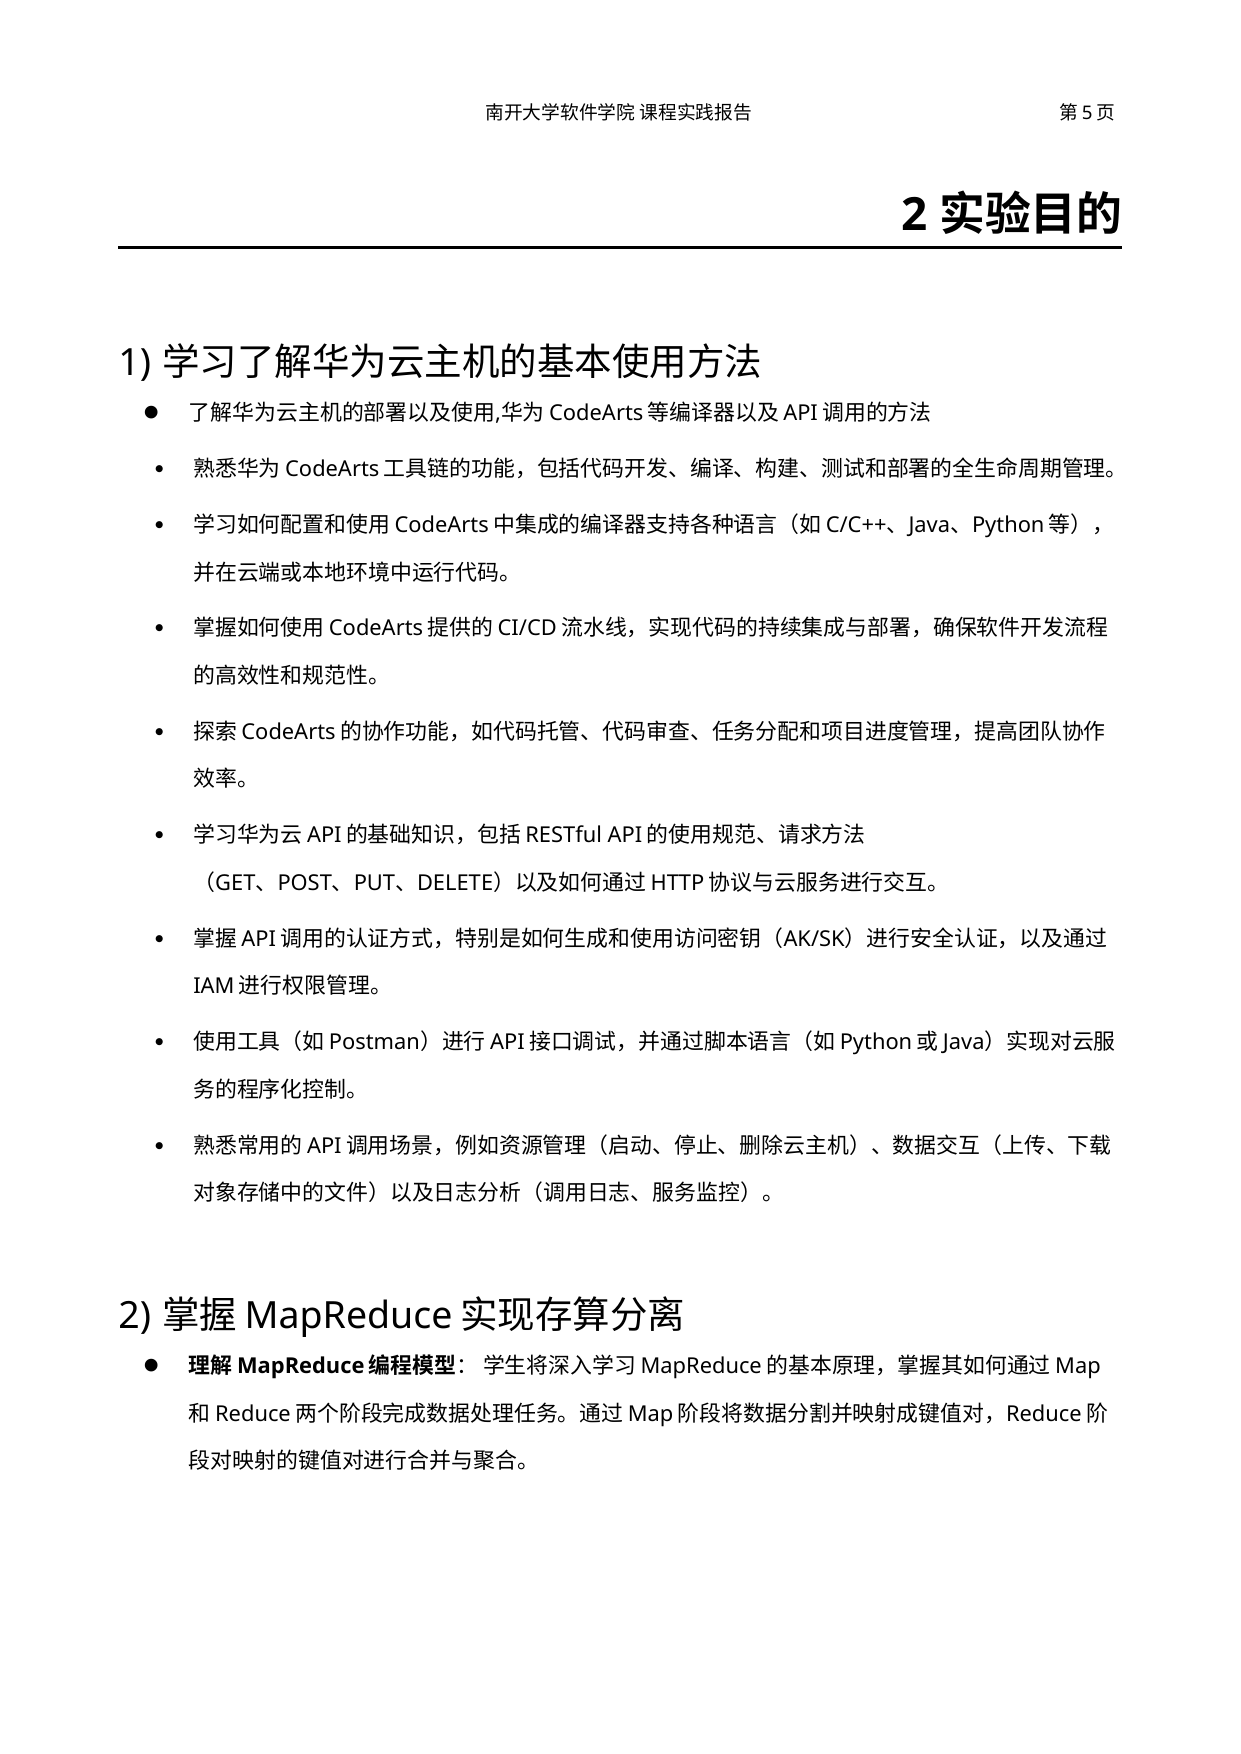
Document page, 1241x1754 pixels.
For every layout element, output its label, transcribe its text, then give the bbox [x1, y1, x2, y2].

subtitle 掌握MapReduce实现存算分离 [118, 1285, 1122, 1340]
list 使用工具（如Postman）进行API接口调试，并通过脚本语言（如Python或Java）实现对云服务的程序化控制。 [156, 1024, 1122, 1104]
list 掌握API调用的认证方式，特别是如何生成和使用访问密钥（AK/SK）进行安全认证，以及通过IAM进行权限管理。 [156, 921, 1122, 1000]
list 学习如何配置和使用CodeArts中集成的编译器支持各种语言（如C/C++、Java、Python等），并在云端或本地环境中运行代码。 [156, 507, 1122, 586]
list 学习华为云API的基础知识，包括RESTful API的使用规范、请求方法（GET、POST、PUT、DELETE）以及如何通过HTTP协议与云服务进行交互。 [156, 817, 1122, 897]
text 了解华为云主机的部署以及使用,华为CodeArts等编译器以及API调用的方法 [143, 395, 1122, 427]
list 熟悉常用的API调用场景，例如资源管理（启动、停止、删除云主机）、数据交互（上传、下载对象存储中的文件）以及日志分析（调用日志、服务监控）。 [156, 1128, 1122, 1207]
subtitle 学习了解华为云主机的基本使用方法 [118, 332, 1122, 387]
subtitle 实验目的 [118, 177, 1122, 246]
text 理解MapReduce编程模型： 学生将深入学习MapReduce的基本原理，掌握其如何通过Map和Reduce两个阶段完成数据处理任务。通过Map阶段将数据分割并映射成键值对，Reduce阶段对映射的键值对进行合并与聚合。 [143, 1348, 1122, 1475]
list 探索CodeArts的协作功能，如代码托管、代码审查、任务分配和项目进度管理，提高团队协作效率。 [156, 714, 1122, 793]
list 掌握如何使用CodeArts提供的CI/CD流水线，实现代码的持续集成与部署，确保软件开发流程的高效性和规范性。 [156, 610, 1122, 690]
list 熟悉华为CodeArts工具链的功能，包括代码开发、编译、构建、测试和部署的全生命周期管理。 [156, 451, 1122, 483]
